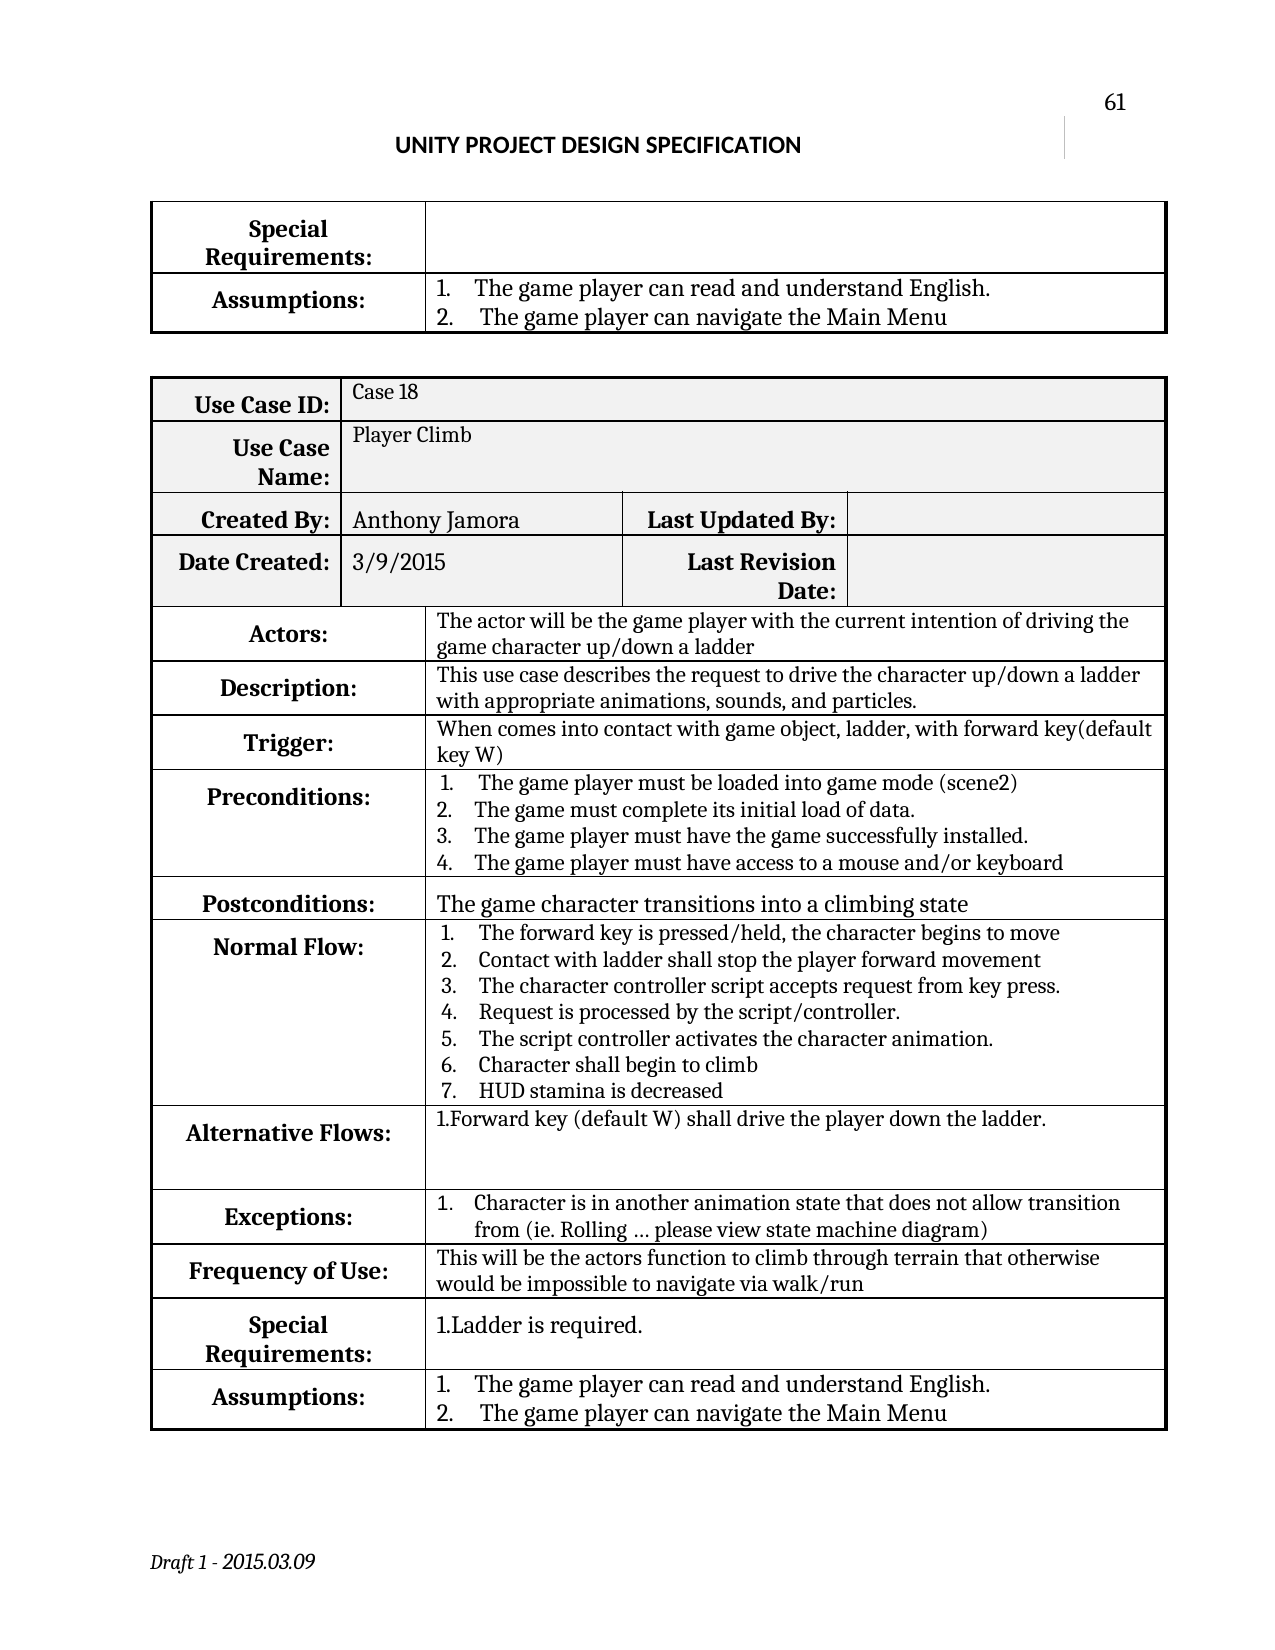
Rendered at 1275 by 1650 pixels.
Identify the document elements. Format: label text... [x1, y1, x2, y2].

table_cell When comes into contact with game object, ladder, with forward key(default key W) [426, 716, 1164, 769]
table_cell This will be the actors function to climb through terrain that otherwise would be impossible to navigate via walk/run [426, 1245, 1164, 1297]
table_cell Assumptions: [153, 274, 425, 331]
table_cell 1.Forward key (default W) shall drive the player down the ladder. [426, 1106, 1164, 1188]
table_cell Trigger: [153, 716, 425, 769]
table_cell Exceptions: [153, 1190, 425, 1243]
table_cell Anthony Jamora [342, 493, 622, 534]
table_header Case 18 [342, 379, 1164, 420]
table_cell Frequency of Use: [153, 1245, 425, 1297]
table_cell Use Case Name: [153, 422, 340, 491]
table_cell The forward key is pressed/held, the character begins to move Contact with ladder shall stop the player forward movement The character controller script accepts request from key press. Request is processed by the script/controller. The script controller activates the character animation. Character shall begin to climb HUD stamina is decreased [426, 920, 1164, 1104]
table_cell This use case describes the request to drive the character up/down a ladder with appropriate animations, sounds, and particles. [426, 662, 1164, 714]
table_cell Actors: [153, 607, 425, 660]
table_cell [426, 202, 1164, 272]
table_cell [848, 536, 1164, 606]
table_cell Description: [153, 662, 425, 714]
table_cell The game player can read and understand English. The game player can navigate the Main Menu [426, 1370, 1164, 1428]
table_cell 1.Ladder is required. [426, 1299, 1164, 1369]
table_cell Postconditions: [153, 877, 425, 918]
table_cell Created By: [153, 493, 340, 534]
table_cell 3/9/2015 [342, 536, 622, 606]
table_cell Alternative Flows: [153, 1106, 425, 1188]
table_cell The game character transitions into a climbing state [426, 877, 1164, 918]
table_cell Date Created: [153, 536, 340, 606]
table_cell [848, 493, 1164, 534]
table_cell Last Revision Date: [623, 536, 847, 606]
table_cell Character is in another animation state that does not allow transition from (ie. Rolling … please view state machine diagram) [426, 1190, 1164, 1243]
table_cell Last Updated By: [623, 493, 847, 534]
table_cell Assumptions: [153, 1370, 425, 1428]
table_cell Player Climb [342, 422, 1164, 491]
table_cell The game player must be loaded into game mode (scene2) The game must complete its initial load of data. The game player must have the game successfully installed. The game player must have access to a mouse and/or keyboard [426, 770, 1164, 876]
table_cell Special Requirements: [153, 202, 425, 272]
table_cell Special Requirements: [153, 1299, 425, 1369]
table_cell Normal Flow: [153, 920, 425, 1104]
table_cell The actor will be the game player with the current intention of driving the game character up/down a ladder [426, 607, 1164, 660]
table_cell The game player can read and understand English. The game player can navigate the Main Menu [426, 274, 1164, 331]
table_header Use Case ID: [153, 379, 340, 420]
table_cell Preconditions: [153, 770, 425, 876]
